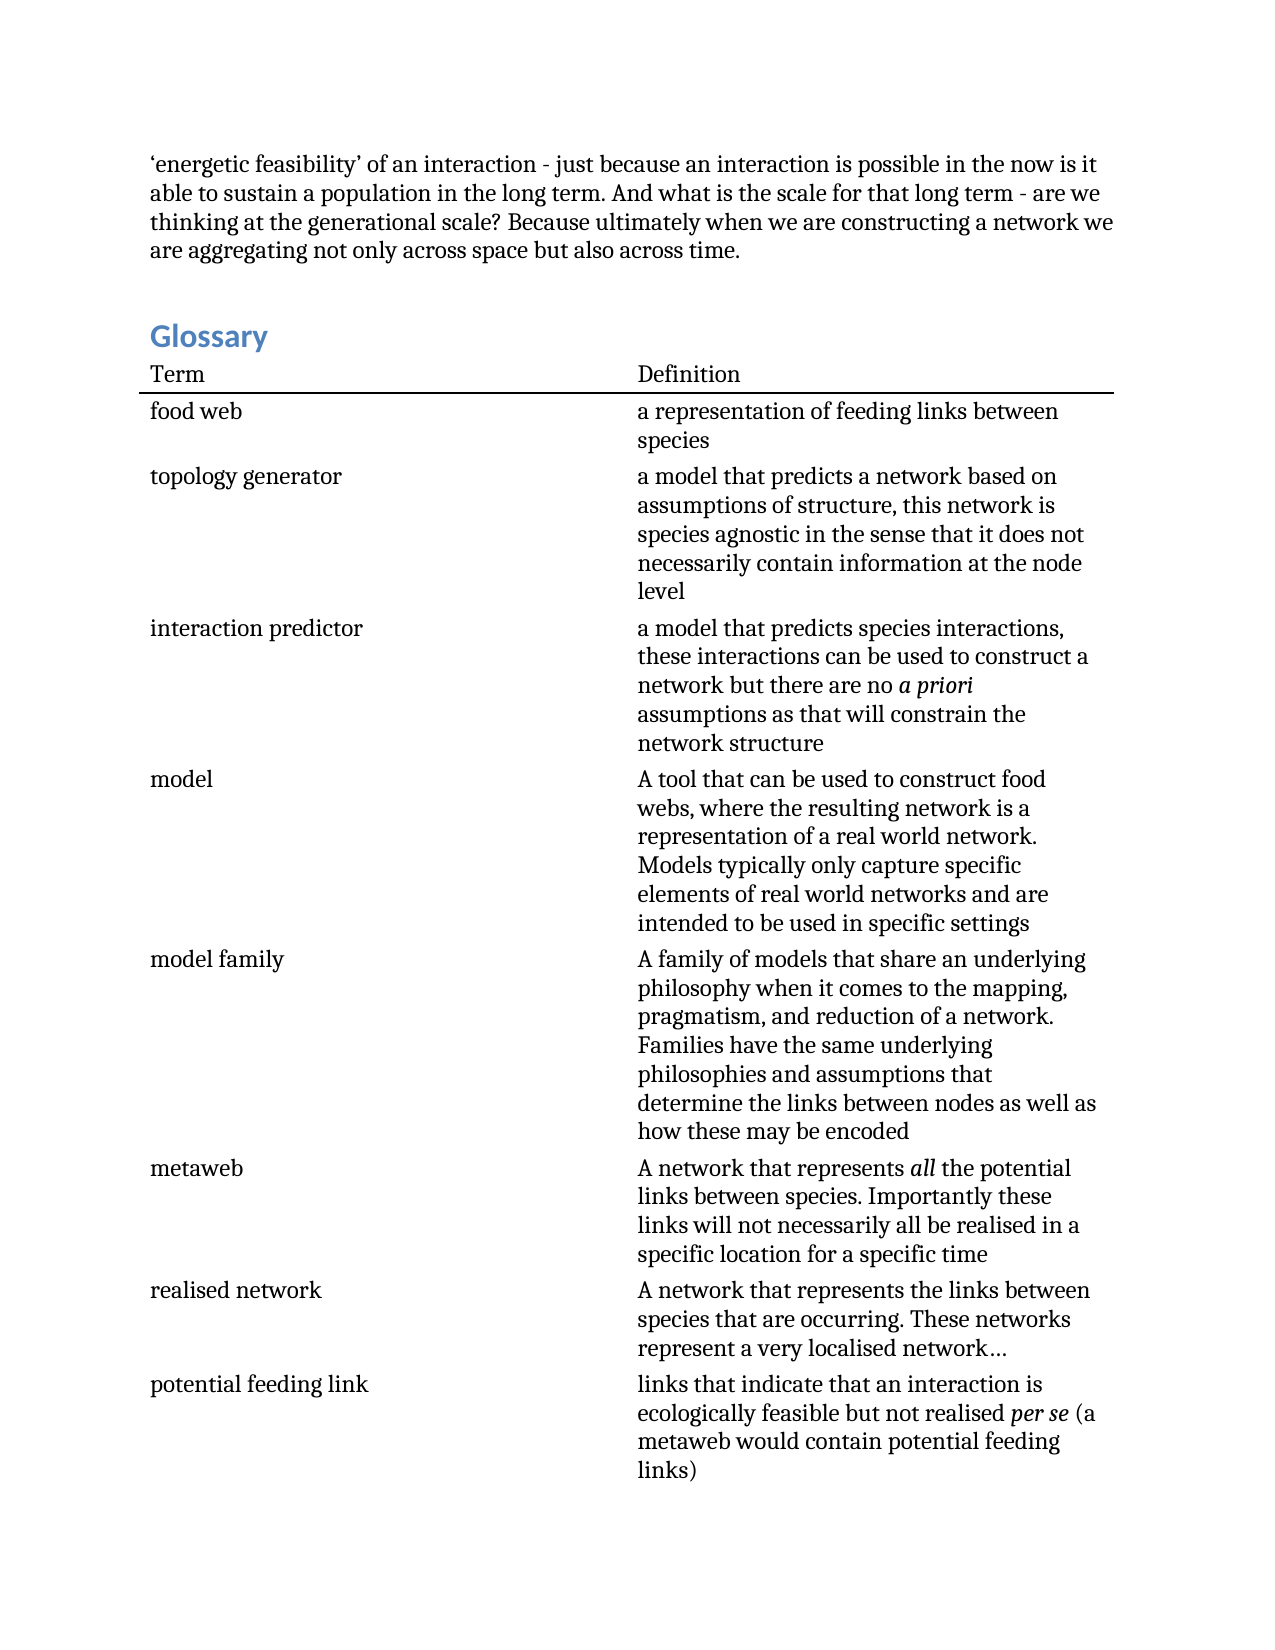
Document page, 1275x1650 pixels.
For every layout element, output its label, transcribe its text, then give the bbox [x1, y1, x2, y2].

table_cell food web [139, 394, 626, 458]
table_cell a model that predicts a network based on assumptions of structure, this network is species agnostic in the sense that it does not necessarily contain information at the node level [626, 459, 1114, 610]
table_cell a model that predicts species interactions, these interactions can be used to construct a network but there are no a priori assumptions as that will constrain the network structure [626, 610, 1114, 761]
table_cell A tool that can be used to construct food webs, where the resulting network is a representation of a real world network. Models typically only capture specific elements of real world networks and are intended to be used in specific settings [626, 761, 1114, 941]
table_cell realised network [139, 1272, 626, 1366]
table_cell metaweb [139, 1150, 626, 1272]
table_cell model family [139, 941, 626, 1150]
table_cell A family of models that share an underlying philosophy when it comes to the mapping, pragmatism, and reduction of a network. Families have the same underlying philosophies and assumptions that determine the links between nodes as well as how these may be encoded [626, 941, 1114, 1150]
table_cell A network that represents all the potential links between species. Importantly these links will not necessarily all be realised in a specific location for a specific time [626, 1150, 1114, 1272]
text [150, 150, 1125, 265]
table_cell model [139, 761, 626, 941]
table_header Term [139, 356, 626, 392]
subtitle Glossary [150, 315, 1125, 356]
table_header Definition [626, 356, 1114, 392]
table_cell A network that represents the links between species that are occurring. These networks represent a very localised network… [626, 1272, 1114, 1366]
table_cell links that indicate that an interaction is ecologically feasible but not realised per se (a metaweb would contain potential feeding links) [626, 1366, 1114, 1488]
table_cell interaction predictor [139, 610, 626, 761]
table_cell a representation of feeding links between species [626, 394, 1114, 458]
table_cell potential feeding link [139, 1366, 626, 1488]
table_cell topology generator [139, 459, 626, 610]
